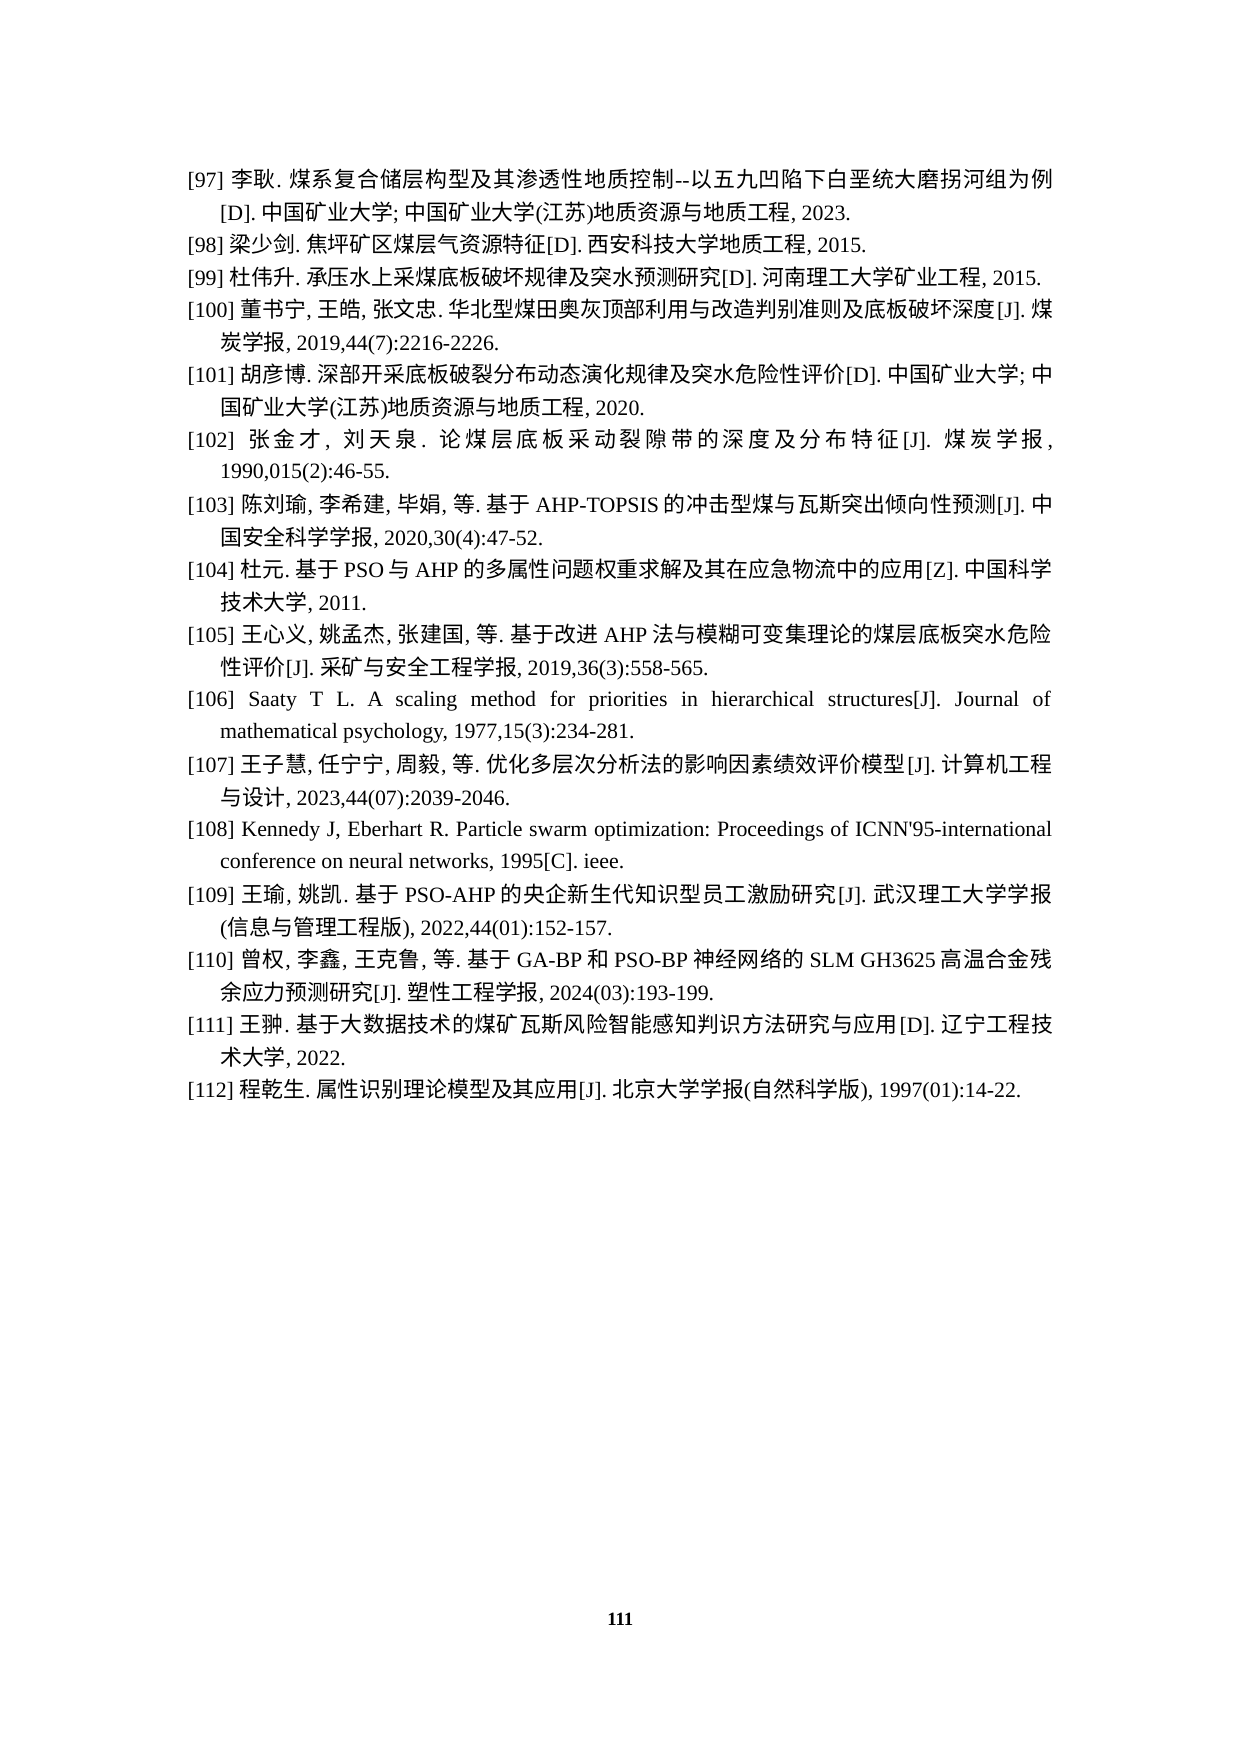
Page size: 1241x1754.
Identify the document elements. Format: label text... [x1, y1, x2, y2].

text [110] 曾权, 李鑫, 王克鲁, 等. 基于GA-BP和PSO-BP神经网络的SLM GH3625高温合金残余应力预测研究[J]. 塑性工程学报, 2024(03):193-199. [187, 942, 1053, 1007]
text [100] 董书宁, 王皓, 张文忠. 华北型煤田奥灰顶部利用与改造判别准则及底板破坏深度[J]. 煤炭学报, 2019,44(7):2216-2226. [187, 292, 1053, 357]
text [111] 王翀. 基于大数据技术的煤矿瓦斯风险智能感知判识方法研究与应用[D]. 辽宁工程技术大学, 2022. [187, 1007, 1053, 1072]
text [104] 杜元. 基于PSO与AHP的多属性问题权重求解及其在应急物流中的应用[Z]. 中国科学技术大学, 2011. [187, 552, 1053, 617]
text [98] 梁少剑. 焦坪矿区煤层气资源特征[D]. 西安科技大学地质工程, 2015. [187, 227, 1053, 259]
text [112] 程乾生. 属性识别理论模型及其应用[J]. 北京大学学报(自然科学版), 1997(01):14-22. [187, 1072, 1053, 1104]
text [109] 王瑜, 姚凯. 基于PSO-AHP的央企新生代知识型员工激励研究[J]. 武汉理工大学学报(信息与管理工程版), 2022,44(01):152-157. [187, 877, 1053, 942]
text [105] 王心义, 姚孟杰, 张建国, 等. 基于改进AHP法与模糊可变集理论的煤层底板突水危险性评价[J]. 采矿与安全工程学报, 2019,36(3):558-565. [187, 617, 1053, 682]
text [108] Kennedy J, Eberhart R. Particle swarm optimization: Proceedings of ICNN'95-international conference on neural networks, 1995[C]. ieee. [187, 812, 1053, 877]
text [101] 胡彦博. 深部开采底板破裂分布动态演化规律及突水危险性评价[D]. 中国矿业大学; 中国矿业大学(江苏)地质资源与地质工程, 2020. [187, 357, 1053, 422]
text [103] 陈刘瑜, 李希建, 毕娟, 等. 基于AHP-TOPSIS的冲击型煤与瓦斯突出倾向性预测[J]. 中国安全科学学报, 2020,30(4):47-52. [187, 487, 1053, 552]
text [106] Saaty T L. A scaling method for priorities in hierarchical structures[J]. Journal of mathematical psychology, 1977,15(3):234-281. [187, 682, 1053, 747]
text [97] 李耿. 煤系复合储层构型及其渗透性地质控制--以五九凹陷下白垩统大磨拐河组为例[D]. 中国矿业大学; 中国矿业大学(江苏)地质资源与地质工程, 2023. [187, 162, 1053, 227]
text [99] 杜伟升. 承压水上采煤底板破坏规律及突水预测研究[D]. 河南理工大学矿业工程, 2015. [187, 259, 1053, 292]
text [102] 张金才, 刘天泉. 论煤层底板采动裂隙带的深度及分布特征[J]. 煤炭学报, 1990,015(2):46-55. [187, 422, 1053, 487]
text [107] 王子慧, 任宁宁, 周毅, 等. 优化多层次分析法的影响因素绩效评价模型[J]. 计算机工程与设计, 2023,44(07):2039-2046. [187, 747, 1053, 812]
